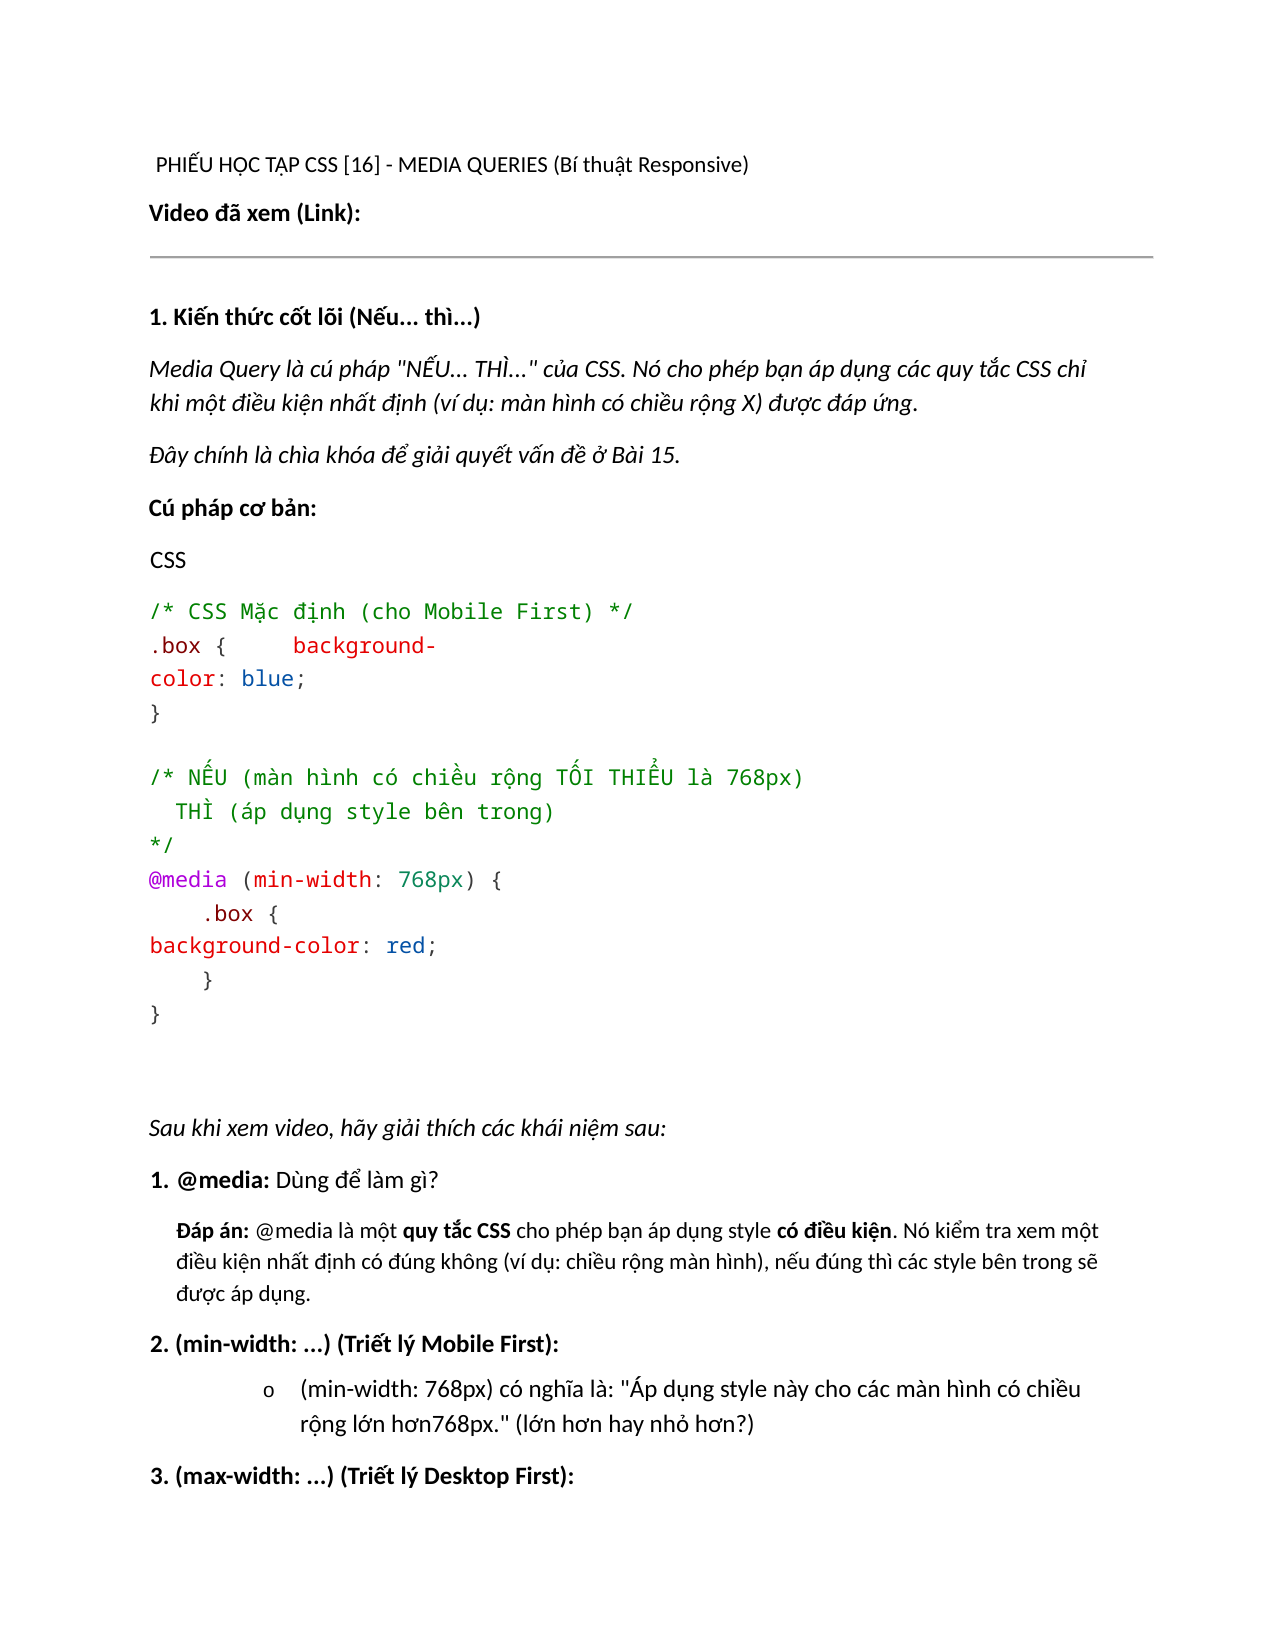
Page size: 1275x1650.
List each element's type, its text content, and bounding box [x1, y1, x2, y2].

subtitle PHIẾU HỌC TẬP CSS [16] - MEDIA QUERIES (Bí thuật Responsive) [149, 150, 1125, 178]
text Đây chính là chìa khóa để giải quyết vấn đề ở Bài 15. [148, 439, 1120, 470]
text Media Query là cú pháp "NẾU... THÌ..." của CSS. Nó cho phép bạn áp dụng các quy tắc CSS chỉ khi một điều kiện nhất định (ví dụ: màn hình có chiều rộng X) được đáp ứng. [148, 353, 1120, 418]
text THÌ (áp dụng style bên trong) [148, 796, 959, 826]
text Video đã xem (Link): [148, 197, 1125, 228]
text /* NẾU (màn hình có chiều rộng TỐI THIỂU là 768px) [148, 762, 959, 792]
text @media (min-width: 768px) { [148, 864, 573, 894]
text Đáp án: @media là một quy tắc CSS cho phép bạn áp dụng style có điều kiện. Nó kiểm tra xem một điều kiện nhất định có đúng không (ví dụ: chiều rộng màn hình), nếu đúng thì các style bên trong sẽ được áp dụng. [176, 1216, 1123, 1307]
list (min-width: 768px) có nghĩa là: "Áp dụng style này cho các màn hình có chiều rộng lớn hơn768px." (lớn hơn hay nhỏ hơn?) [262, 1374, 1120, 1438]
text .box { background-color: blue; [148, 630, 440, 693]
text 3. (max-width: ...) (Triết lý Desktop First): [150, 1460, 1125, 1491]
text /* CSS Mặc định (cho Mobile First) */ [148, 596, 959, 626]
text Sau khi xem video, hãy giải thích các khái niệm sau: [148, 1112, 1120, 1142]
text CSS [150, 544, 1120, 574]
text } [148, 697, 789, 726]
text 1. Kiến thức cốt lõi (Nếu... thì...) [148, 301, 1125, 332]
list @media: Dùng để làm gì? [150, 1164, 1123, 1194]
text */ [148, 830, 827, 860]
text Cú pháp cơ bản: [148, 492, 1125, 522]
text } [148, 998, 789, 1027]
text } [148, 964, 789, 994]
text .box { background-color: red; [148, 897, 476, 960]
text 2. (min-width: ...) (Triết lý Mobile First): [150, 1328, 1125, 1359]
